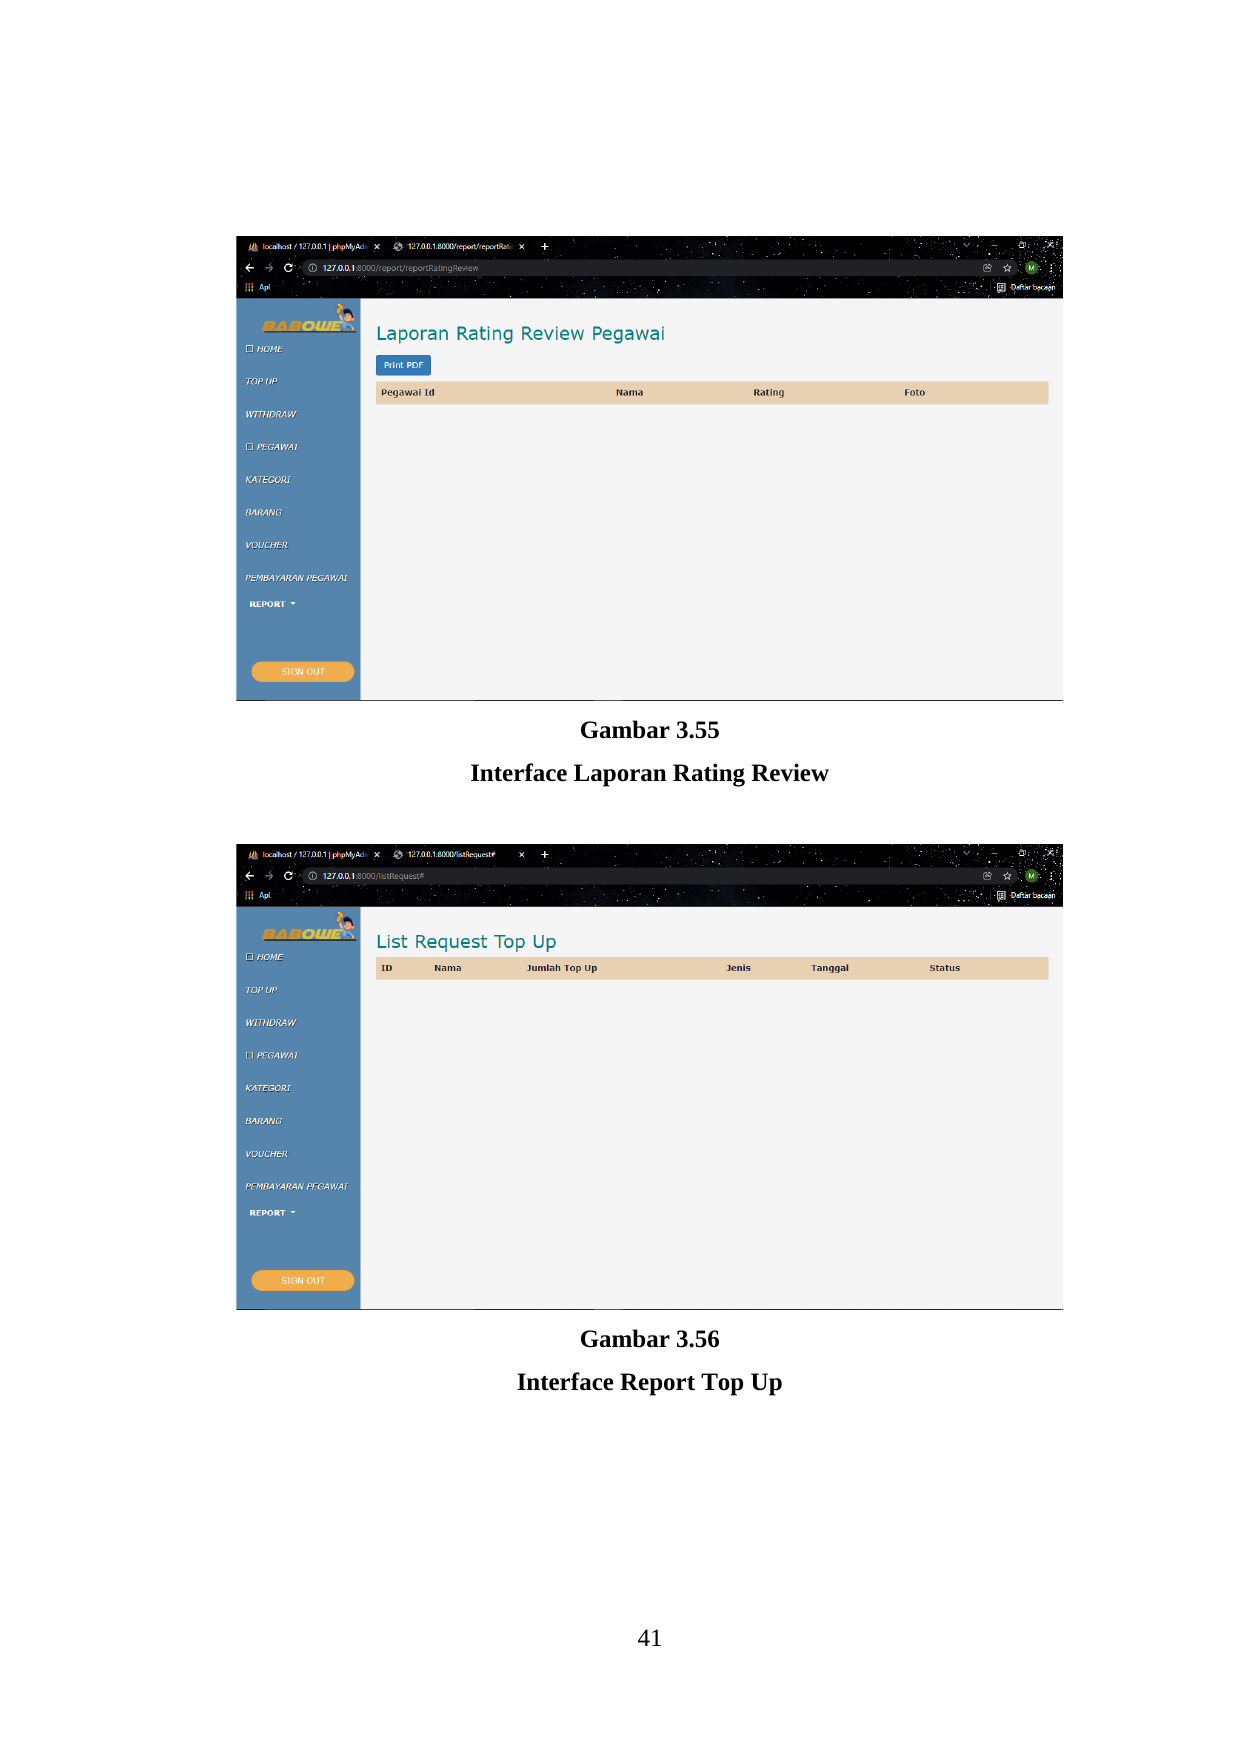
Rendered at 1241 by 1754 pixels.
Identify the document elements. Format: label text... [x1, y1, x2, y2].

text Gambar 3.55 [236, 715, 1063, 744]
picture [236, 236, 1063, 701]
text Gambar 3.56 [236, 1324, 1063, 1353]
text Interface Report Top Up [236, 1367, 1063, 1396]
picture [236, 844, 1063, 1310]
text Interface Laporan Rating Review [236, 758, 1063, 787]
